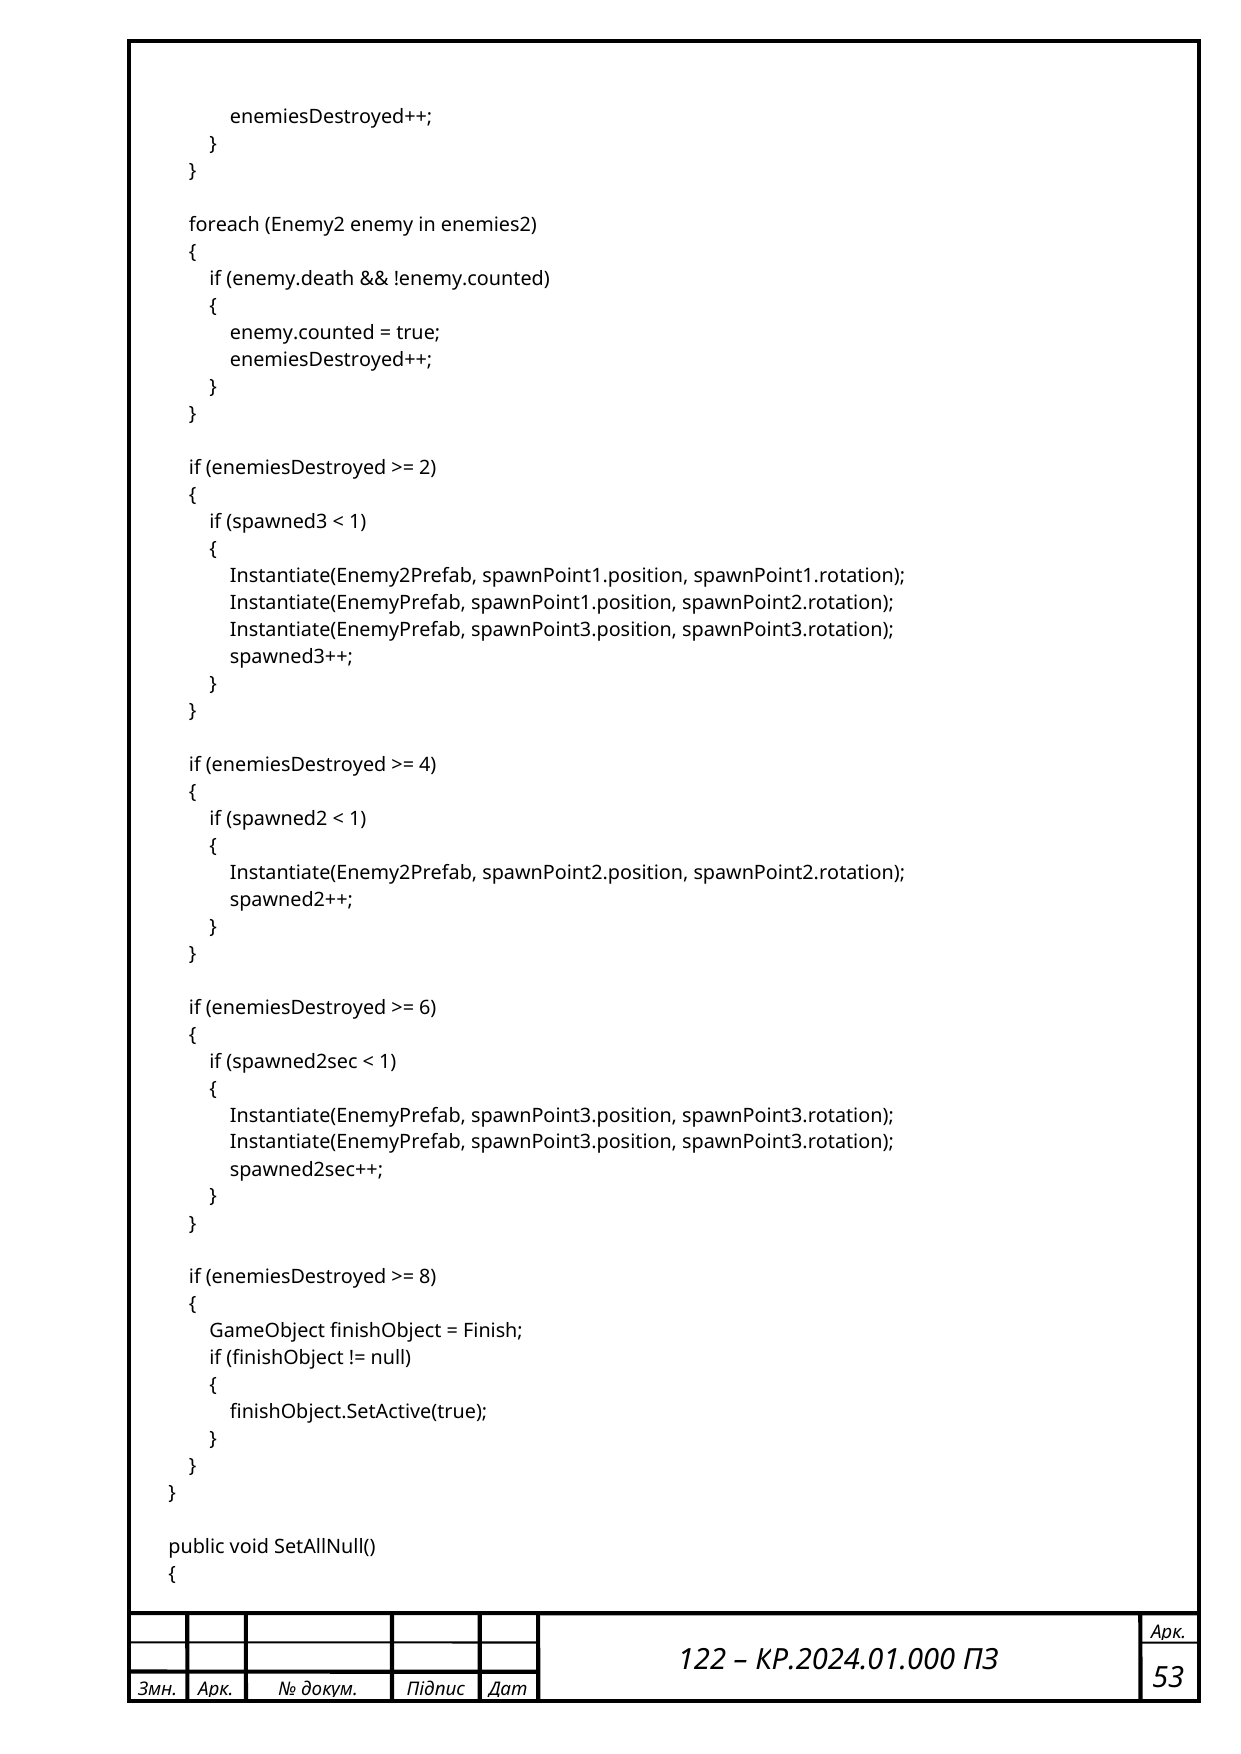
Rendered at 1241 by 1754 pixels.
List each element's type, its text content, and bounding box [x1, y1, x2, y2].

text } [148, 129, 1152, 157]
text { [148, 777, 1152, 804]
text { [148, 1290, 1152, 1317]
text { [148, 1020, 1152, 1047]
text } [148, 1424, 1152, 1452]
text } [148, 1209, 1152, 1236]
text } [148, 1452, 1152, 1478]
text Instantiate(EnemyPrefab, spawnPoint3.position, spawnPoint3.rotation); [148, 615, 1152, 642]
text { [148, 291, 1152, 318]
text } [148, 912, 1152, 939]
text if (enemiesDestroyed >= 2) [148, 453, 1152, 480]
text if (enemiesDestroyed >= 8) [148, 1263, 1152, 1290]
text spawned2++; [148, 885, 1152, 912]
text spawned3++; [148, 642, 1152, 669]
text if (enemy.death && !enemy.counted) [148, 264, 1152, 291]
text foreach (Enemy2 enemy in enemies2) [148, 211, 1152, 237]
text Instantiate(Enemy2Prefab, spawnPoint1.position, spawnPoint1.rotation); [148, 561, 1152, 588]
text Instantiate(Enemy2Prefab, spawnPoint2.position, spawnPoint2.rotation); [148, 858, 1152, 885]
text Instantiate(EnemyPrefab, spawnPoint3.position, spawnPoint3.rotation); [148, 1101, 1152, 1128]
text enemy.counted = true; [148, 318, 1152, 345]
text enemiesDestroyed++; [148, 345, 1152, 372]
text Instantiate(EnemyPrefab, spawnPoint1.position, spawnPoint2.rotation); [148, 588, 1152, 615]
text { [148, 480, 1152, 507]
text Instantiate(EnemyPrefab, spawnPoint3.position, spawnPoint3.rotation); [148, 1128, 1152, 1155]
text enemiesDestroyed++; [148, 103, 1152, 129]
text } [148, 1182, 1152, 1209]
text if (spawned3 < 1) [148, 507, 1152, 534]
text { [148, 1074, 1152, 1101]
text } [148, 157, 1152, 183]
text if (finishObject != null) [148, 1344, 1152, 1371]
text } [148, 1478, 1152, 1506]
text finishObject.SetActive(true); [148, 1398, 1152, 1424]
text if (enemiesDestroyed >= 6) [148, 993, 1152, 1020]
text if (spawned2 < 1) [148, 804, 1152, 831]
text { [148, 1559, 1152, 1586]
text } [148, 939, 1152, 966]
text public void SetAllNull() [148, 1532, 1152, 1559]
text GameObject finishObject = Finish; [148, 1317, 1152, 1344]
text { [148, 534, 1152, 561]
text if (spawned2sec < 1) [148, 1047, 1152, 1074]
text } [148, 696, 1152, 723]
text if (enemiesDestroyed >= 4) [148, 750, 1152, 777]
text } [148, 399, 1152, 426]
text } [148, 669, 1152, 696]
text { [148, 831, 1152, 858]
text spawned2sec++; [148, 1155, 1152, 1182]
text } [148, 372, 1152, 399]
text { [148, 237, 1152, 264]
text { [148, 1371, 1152, 1398]
